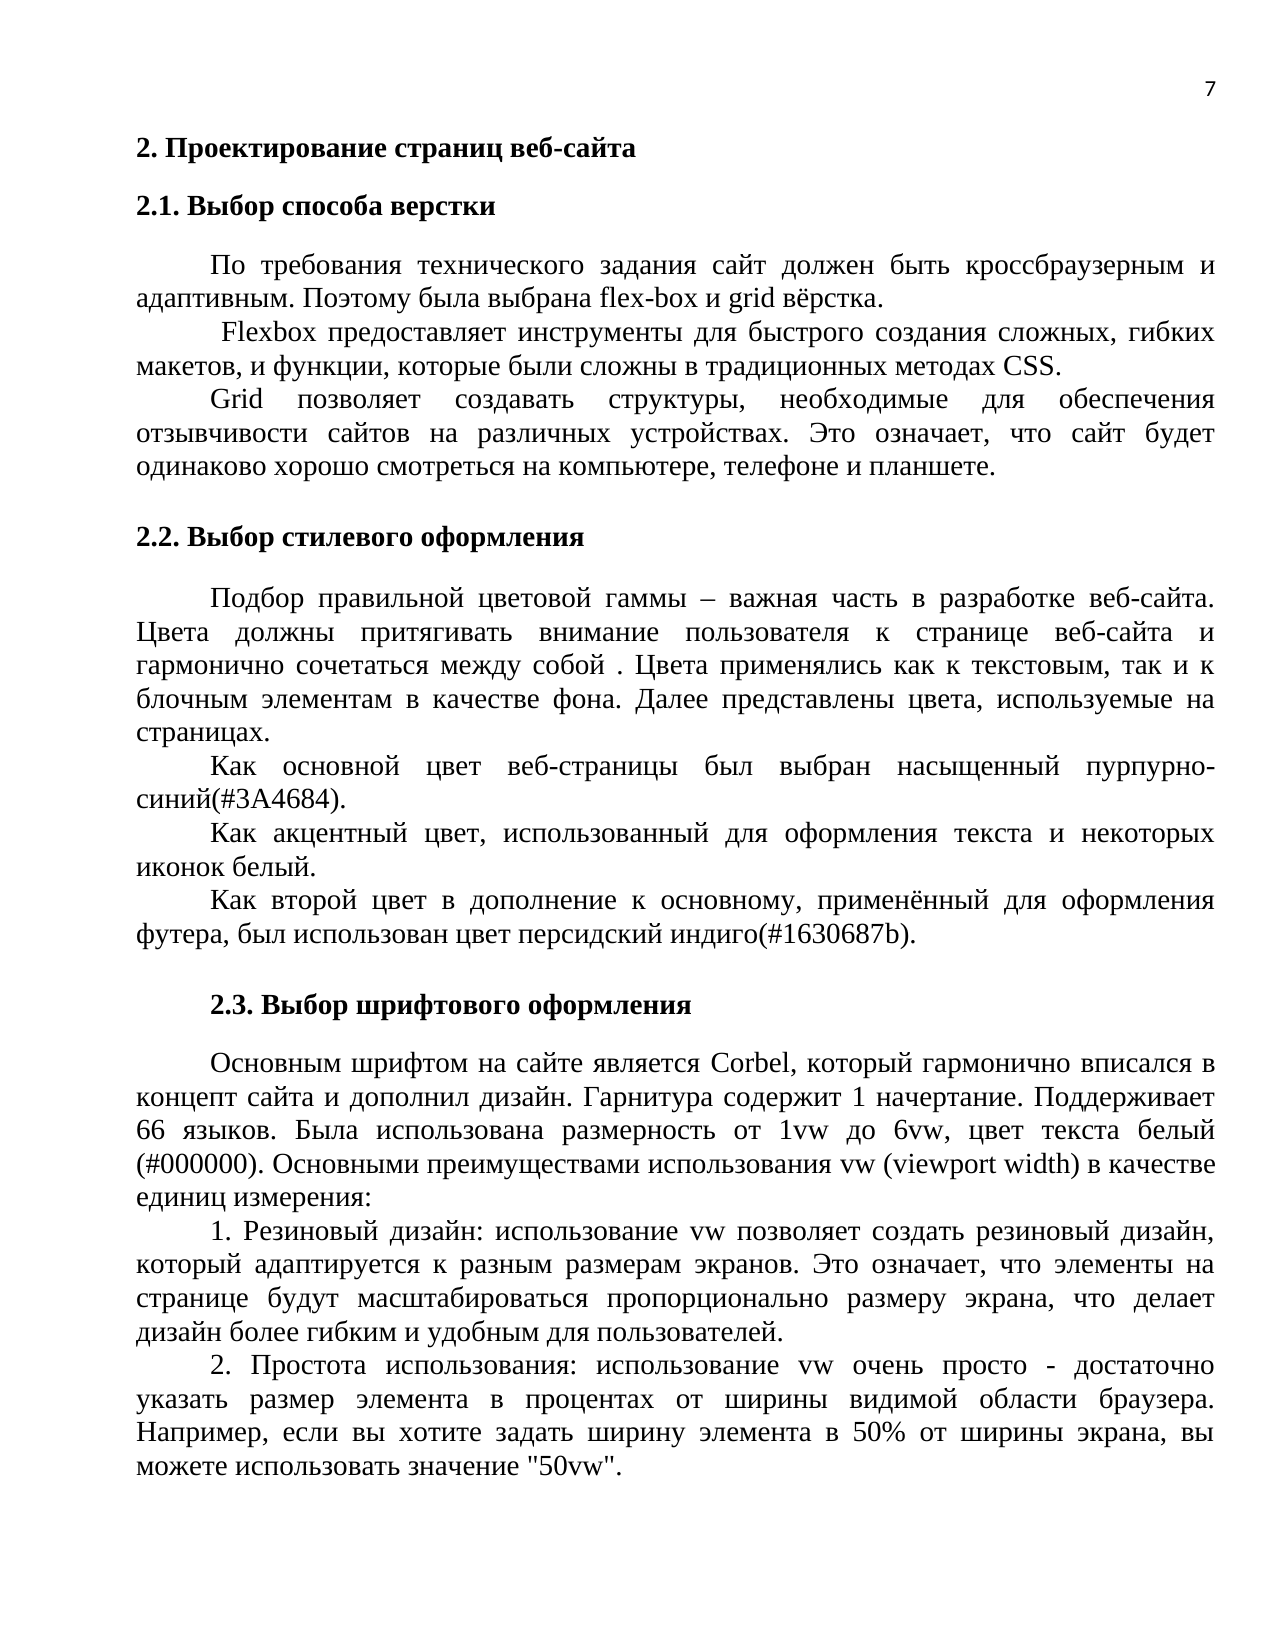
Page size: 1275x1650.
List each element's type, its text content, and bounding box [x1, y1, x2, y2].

text 1. Резиновый дизайн: использование vw позволяет создать резиновый дизайн, который адаптируется к разным размерам экранов. Это означает, что элементы на странице будут масштабироваться пропорционально размеру экрана, что делает дизайн более гибким и удобным для пользователей. [136, 1213, 1216, 1347]
text 2. Проектирование страниц веб-сайта [136, 130, 1216, 163]
text По требования технического задания сайт должен быть кроссбраузерным и адаптивным. Поэтому была выбрана flex-box и grid вёрстка. [136, 247, 1216, 314]
text Как второй цвет в дополнение к основному, применённый для оформления футера, был использован цвет персидский индиго(#1630687b). [136, 882, 1216, 949]
text Grid позволяет создавать структуры, необходимые для обеспечения отзывчивости сайтов на различных устройствах. Это означает, что сайт будет одинаково хорошо смотреться на компьютере, телефоне и планшете. [136, 381, 1216, 482]
text Основным шрифтом на сайте является Corbel, который гармонично вписался в концепт сайта и дополнил дизайн. Гарнитура содержит 1 начертание. Поддерживает 66 языков. Была использована размерность от 1vw до 6vw, цвет текста белый (#000000). Основными преимуществами использования vw (viewport width) в качестве единиц измерения: [136, 1045, 1216, 1213]
text Как акцентный цвет, использованный для оформления текста и некоторых иконок белый. [136, 815, 1216, 882]
text 2.1. Выбор способа верстки [136, 188, 1216, 222]
text Flexbox предоставляет инструменты для быстрого создания сложных, гибких макетов, и функции, которые были сложны в традиционных методах CSS. [136, 314, 1216, 381]
text 2.3. Выбор шрифтового оформления [136, 987, 1216, 1020]
subtitle 2.2. Выбор стилевого оформления [136, 519, 1216, 553]
text 2. Простота использования: использование vw очень просто - достаточно указать размер элемента в процентах от ширины видимой области браузера. Например, если вы хотите задать ширину элемента в 50% от ширины экрана, вы можете использовать значение "50vw". [136, 1347, 1216, 1481]
text Как основной цвет веб-страницы был выбран насыщенный пурпурно-синий(#3A4684). [136, 748, 1216, 815]
text Подбор правильной цветовой гаммы – важная часть в разработке веб-сайта. Цвета должны притягивать внимание пользователя к странице веб-сайта и гармонично сочетаться между собой . Цвета применялись как к текстовым, так и к блочным элементам в качестве фона. Далее представлены цвета, используемые на страницах. [136, 580, 1216, 748]
